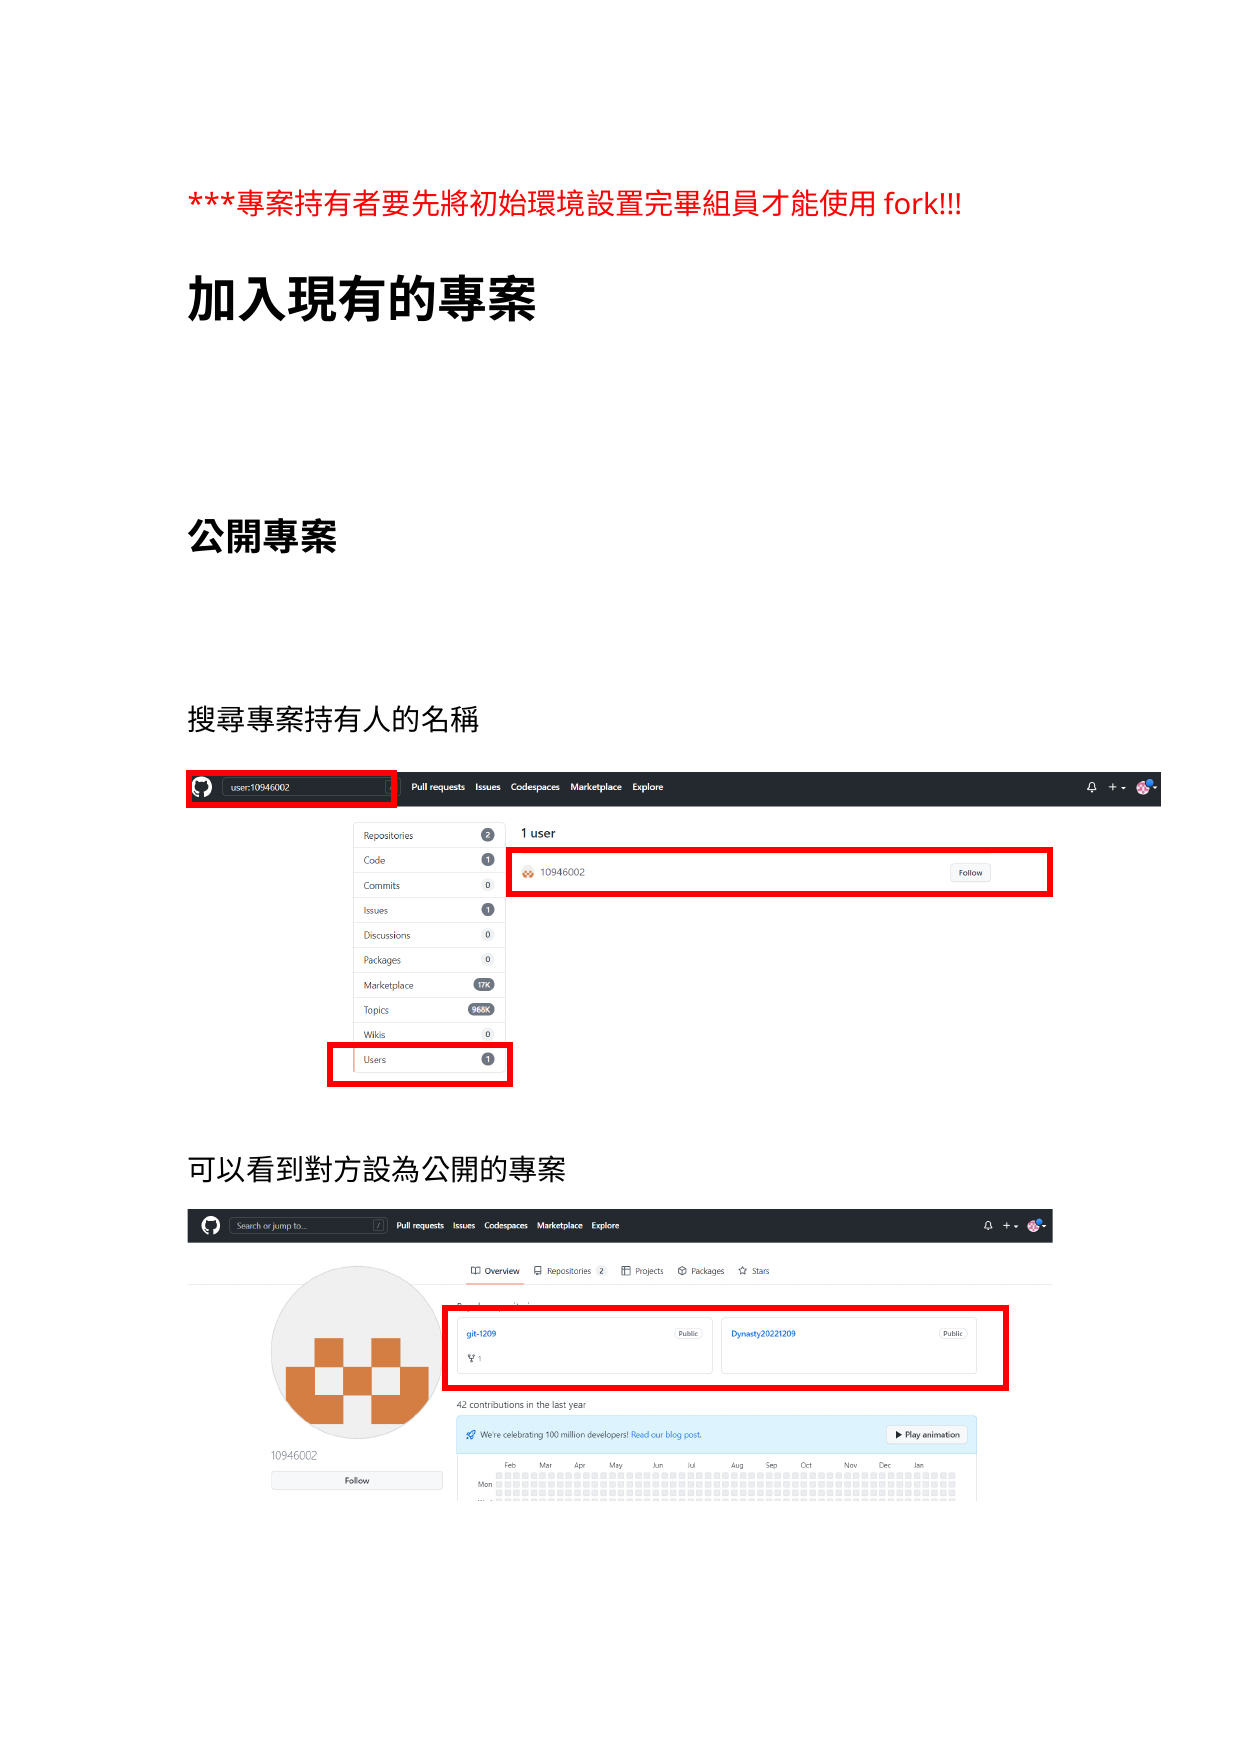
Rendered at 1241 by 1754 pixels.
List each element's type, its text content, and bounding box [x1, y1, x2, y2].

picture [187, 772, 1161, 1076]
subtitle 加入現有的專案 [187, 258, 1053, 333]
subtitle 公開專案 [187, 497, 1053, 572]
text 搜尋專案持有人的名稱 [187, 680, 1053, 755]
text 可以看到對方設為公開的專案 [187, 1130, 1053, 1205]
picture [333, 1048, 507, 1076]
text ***專案持有者要先將初始環境設置完畢組員才能使用fork!!! [187, 164, 1053, 239]
picture [187, 1209, 1053, 1501]
picture [192, 776, 391, 802]
